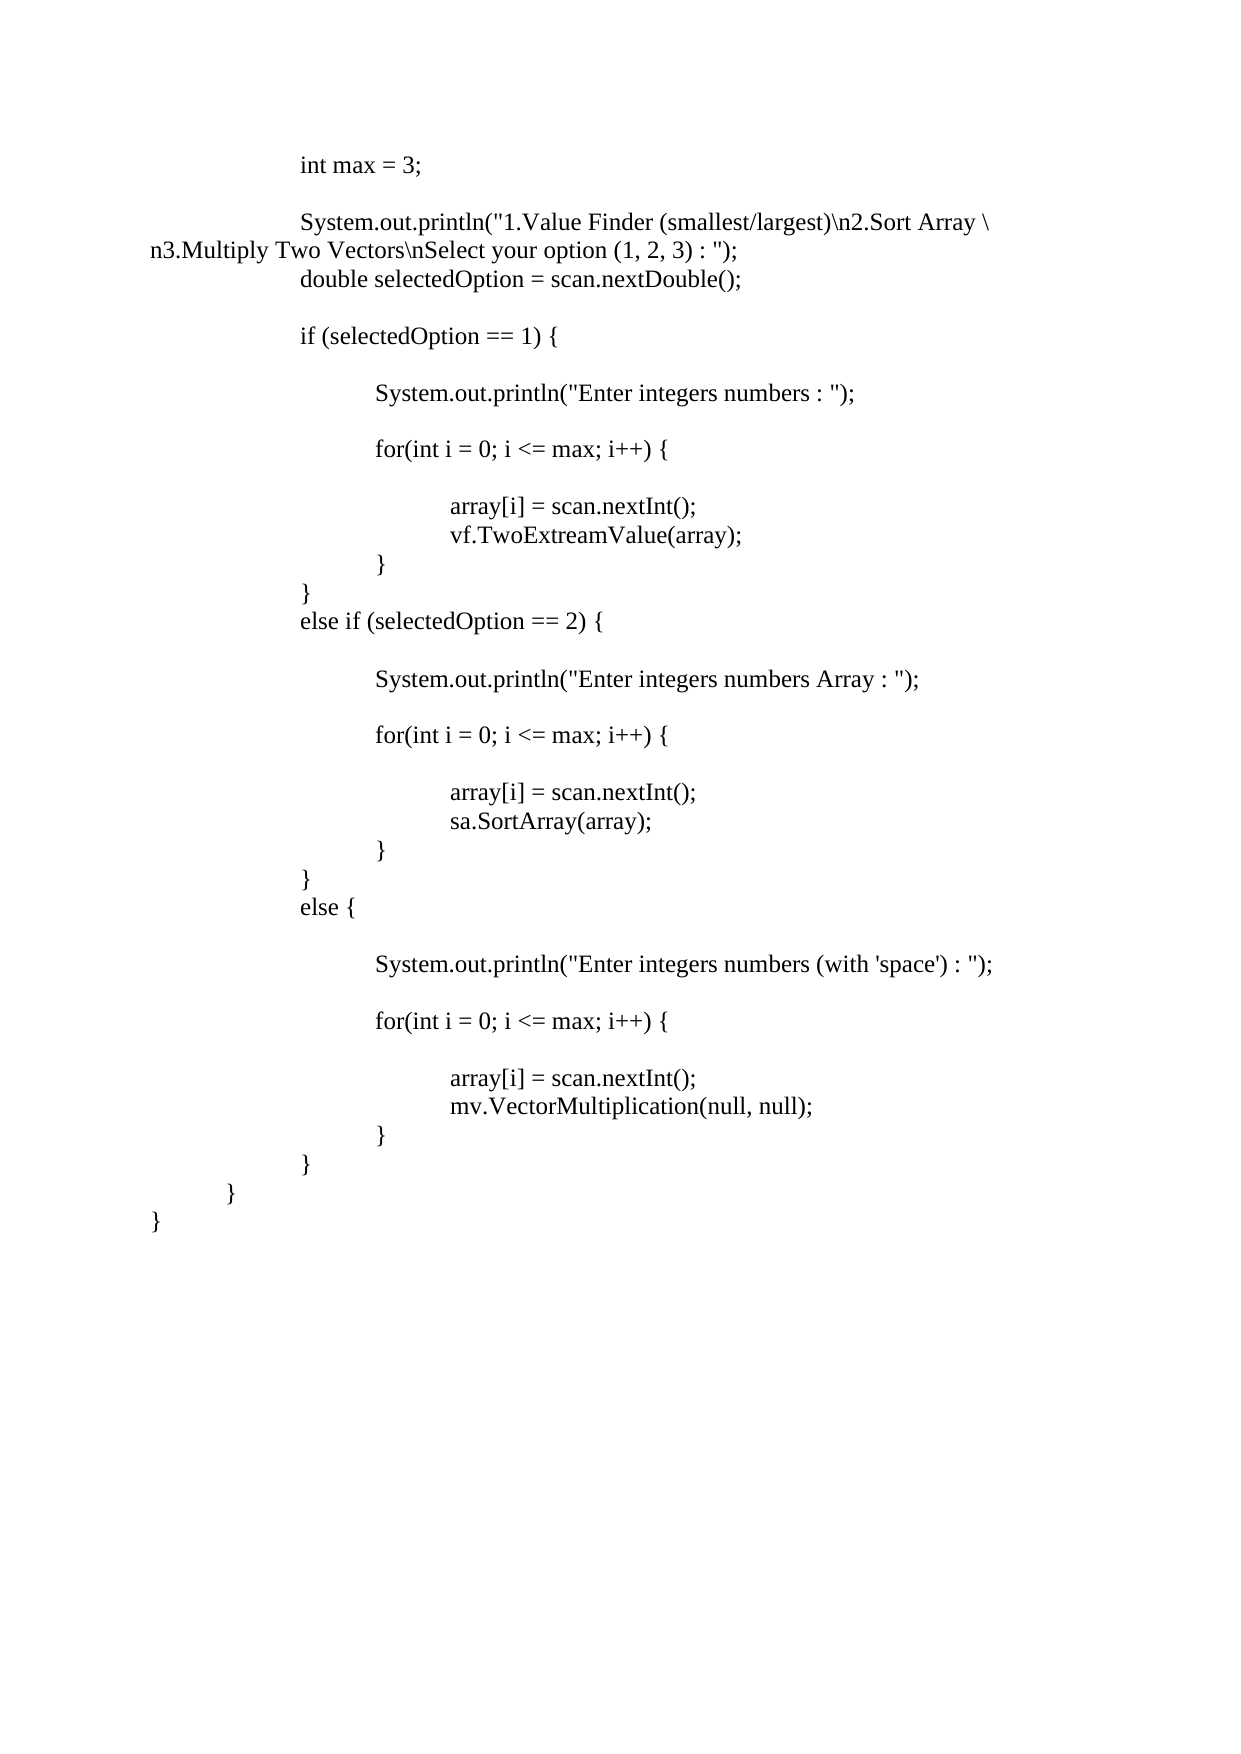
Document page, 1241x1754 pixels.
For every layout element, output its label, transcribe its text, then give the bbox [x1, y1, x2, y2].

text } [150, 1120, 1090, 1149]
text } [150, 835, 1090, 864]
text System.out.println("1.Value Finder (smallest/largest)\n2.Sort Array \n3.Multiply Two Vectors\nSelect your option (1, 2, 3) : "); [150, 207, 1090, 264]
text vf.TwoExtreamValue(array); [150, 520, 1090, 549]
text } [150, 1149, 1090, 1178]
text array[i] = scan.nextInt(); [150, 491, 1090, 520]
text for(int i = 0; i <= max; i++) { [150, 1006, 1090, 1035]
text for(int i = 0; i <= max; i++) { [150, 721, 1090, 749]
text } [150, 578, 1090, 606]
text } [150, 549, 1090, 578]
text System.out.println("Enter integers numbers (with 'space') : "); [150, 949, 1090, 978]
text System.out.println("Enter integers numbers : "); [150, 378, 1090, 407]
text } [150, 864, 1090, 892]
text System.out.println("Enter integers numbers Array : "); [150, 664, 1090, 693]
text int max = 3; [150, 150, 1090, 179]
text sa.SortArray(array); [150, 806, 1090, 835]
text array[i] = scan.nextInt(); [150, 777, 1090, 806]
text for(int i = 0; i <= max; i++) { [150, 434, 1090, 463]
text array[i] = scan.nextInt(); [150, 1063, 1090, 1091]
text else if (selectedOption == 2) { [150, 606, 1090, 635]
text double selectedOption = scan.nextDouble(); [150, 264, 1090, 293]
text mv.VectorMultiplication(null, null); [150, 1091, 1090, 1120]
text } [150, 1178, 1090, 1206]
text else { [150, 892, 1090, 921]
text if (selectedOption == 1) { [150, 321, 1090, 350]
text } [150, 1206, 1090, 1235]
